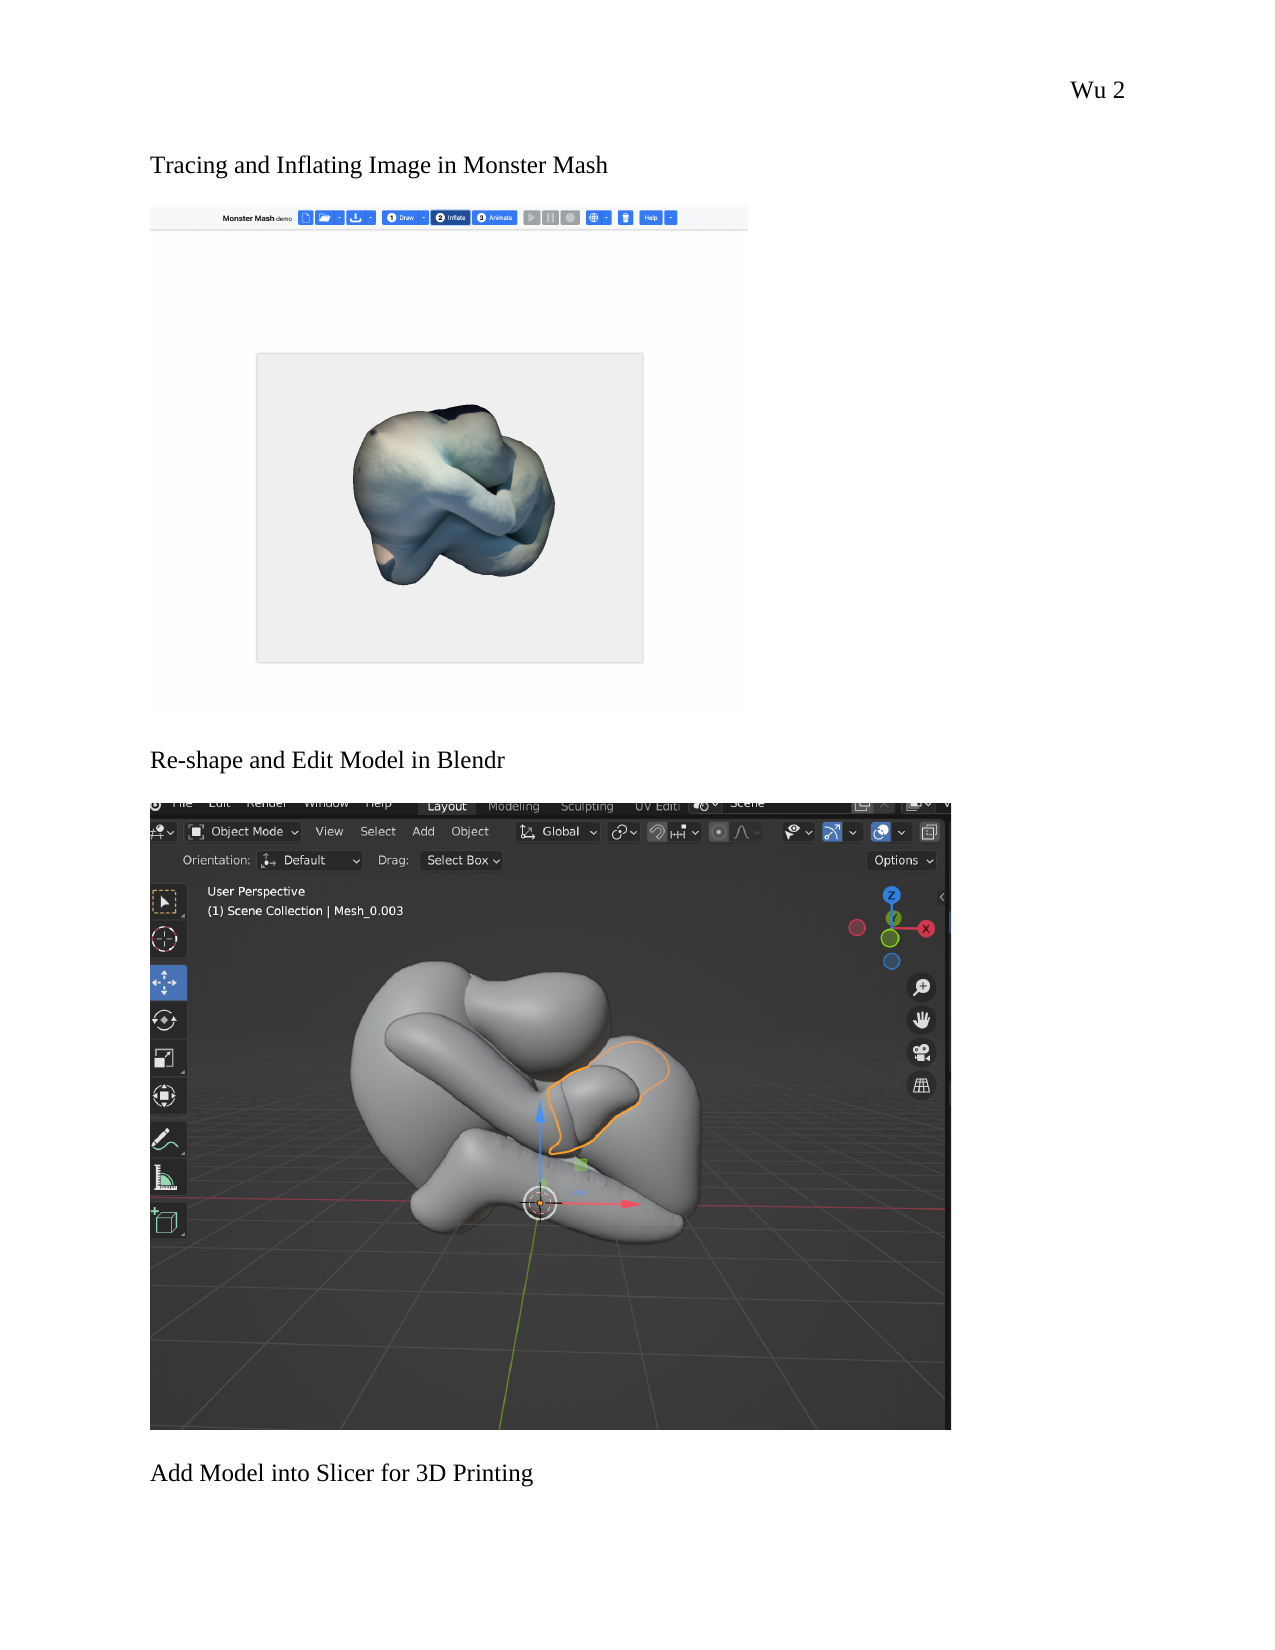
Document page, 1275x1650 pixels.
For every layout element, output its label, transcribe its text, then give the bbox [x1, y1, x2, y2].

picture [150, 207, 748, 717]
text Add Model into Slicer for 3D Printing [150, 1458, 1125, 1487]
picture [150, 803, 952, 1430]
text Re-shape and Edit Model in Blendr [150, 746, 1125, 774]
text Tracing and Inflating Image in Monster Mash [150, 150, 1125, 179]
